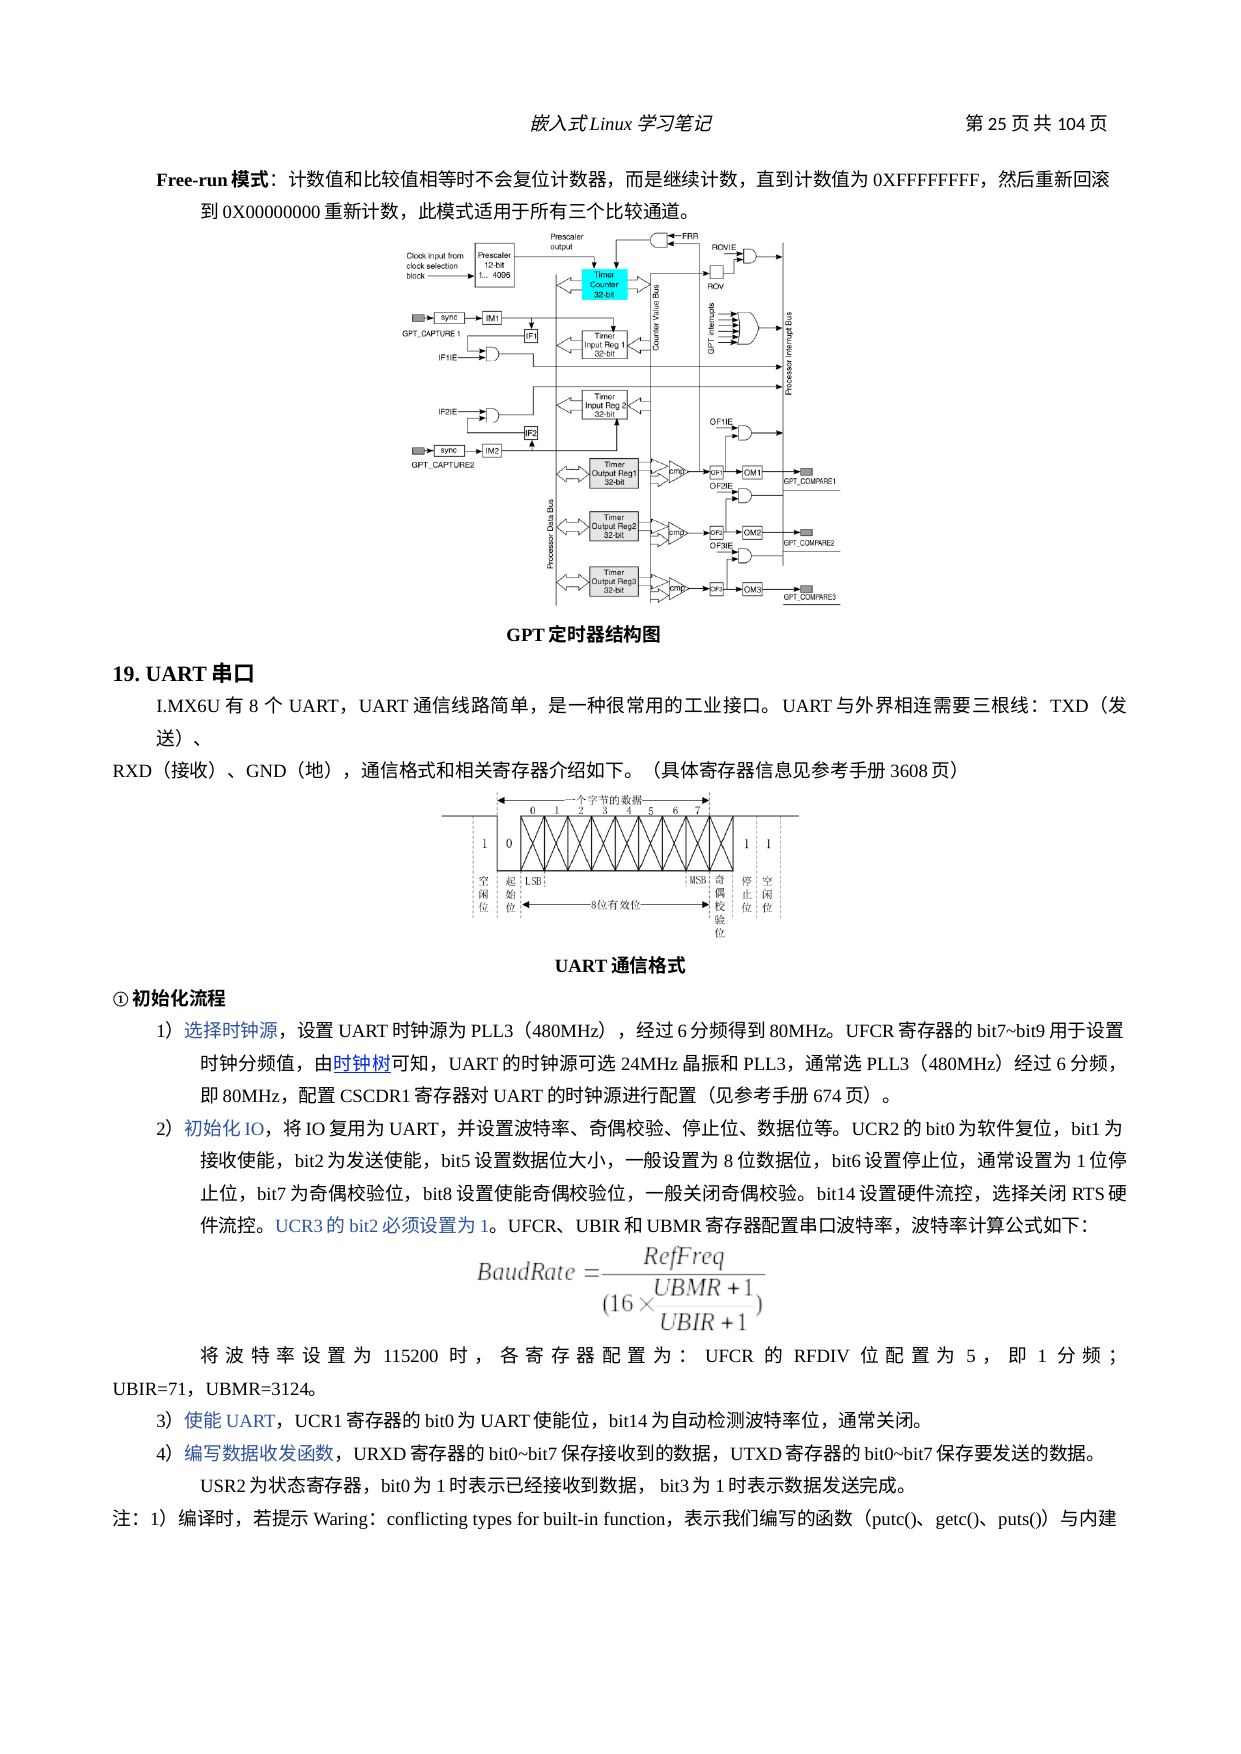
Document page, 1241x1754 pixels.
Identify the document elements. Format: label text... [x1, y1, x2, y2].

picture [396, 227, 844, 610]
text RXD（接收）、GND（地），通信格式和相关寄存器介绍如下。（具体寄存器信息见参考手册3608页） [112, 753, 1128, 786]
text UART通信格式 [112, 948, 1128, 981]
text 接收使能，bit2为发送使能，bit5设置数据位大小，一般设置为8位数据位，bit6设置停止位，通常设置为1位停止位，bit7为奇偶校验位，bit8设置使能奇偶校验位，一般关闭奇偶校验。bit14设置硬件流控，选择关闭RTS硬件流控。UCR3的bit2必须设置为1。UFCR、UBIR和UBMR寄存器配置串口波特率，波特率计算公式如下： [200, 1143, 1128, 1241]
text 注：1）编译时，若提示Waring：conflicting types for built-in function，表示我们编写的函数（putc()、getc()、puts()）与内建 [112, 1501, 1128, 1533]
list UART串口 [112, 656, 1128, 688]
text 2）初始化IO，将IO复用为UART，并设置波特率、奇偶校验、停止位、数据位等。UCR2的bit0为软件复位，bit1为 [156, 1111, 1128, 1143]
text 4）编写数据收发函数，URXD寄存器的bit0~bit7保存接收到的数据，UTXD寄存器的bit0~bit7保存要发送的数据。 [156, 1436, 1128, 1468]
text 3）使能UART，UCR1寄存器的bit0为UART使能位，bit14为自动检测波特率位，通常关闭。 [112, 1403, 1128, 1436]
text ①初始化流程 [112, 981, 1128, 1013]
text 1）选择时钟源，设置UART时钟源为PLL3（480MHz），经过6分频得到80MHz。UFCR寄存器的bit7~bit9用于设置 [156, 1013, 1128, 1046]
text Free-run模式：计数值和比较值相等时不会复位计数器，而是继续计数，直到计数值为0XFFFFFFFF，然后重新回滚 [112, 162, 1128, 194]
text USR2为状态寄存器，bit0为1时表示已经接收到数据， bit3为1时表示数据发送完成。 [156, 1468, 1128, 1501]
text 时钟分频值，由时钟树可知，UART的时钟源可选24MHz晶振和PLL3，通常选PLL3（480MHz）经过6分频，即80MHz，配置CSCDR1寄存器对UART的时钟源进行配置（见参考手册674页）。 [200, 1046, 1128, 1111]
picture [435, 785, 806, 944]
text GPT定时器结构图 [462, 617, 1128, 649]
text 到0X00000000重新计数，此模式适用于所有三个比较通道。 [156, 194, 1128, 227]
text I.MX6U有 8 个 UART，UART通信线路简单，是一种很常用的工业接口。UART与外界相连需要三根线：TXD（发送）、 [156, 688, 1128, 753]
text 将波特率设置为115200时，各寄存器配置为：UFCR的RFDIV位配置为5，即1分频；UBIR=71，UBMR=3124。 [112, 1338, 1128, 1403]
